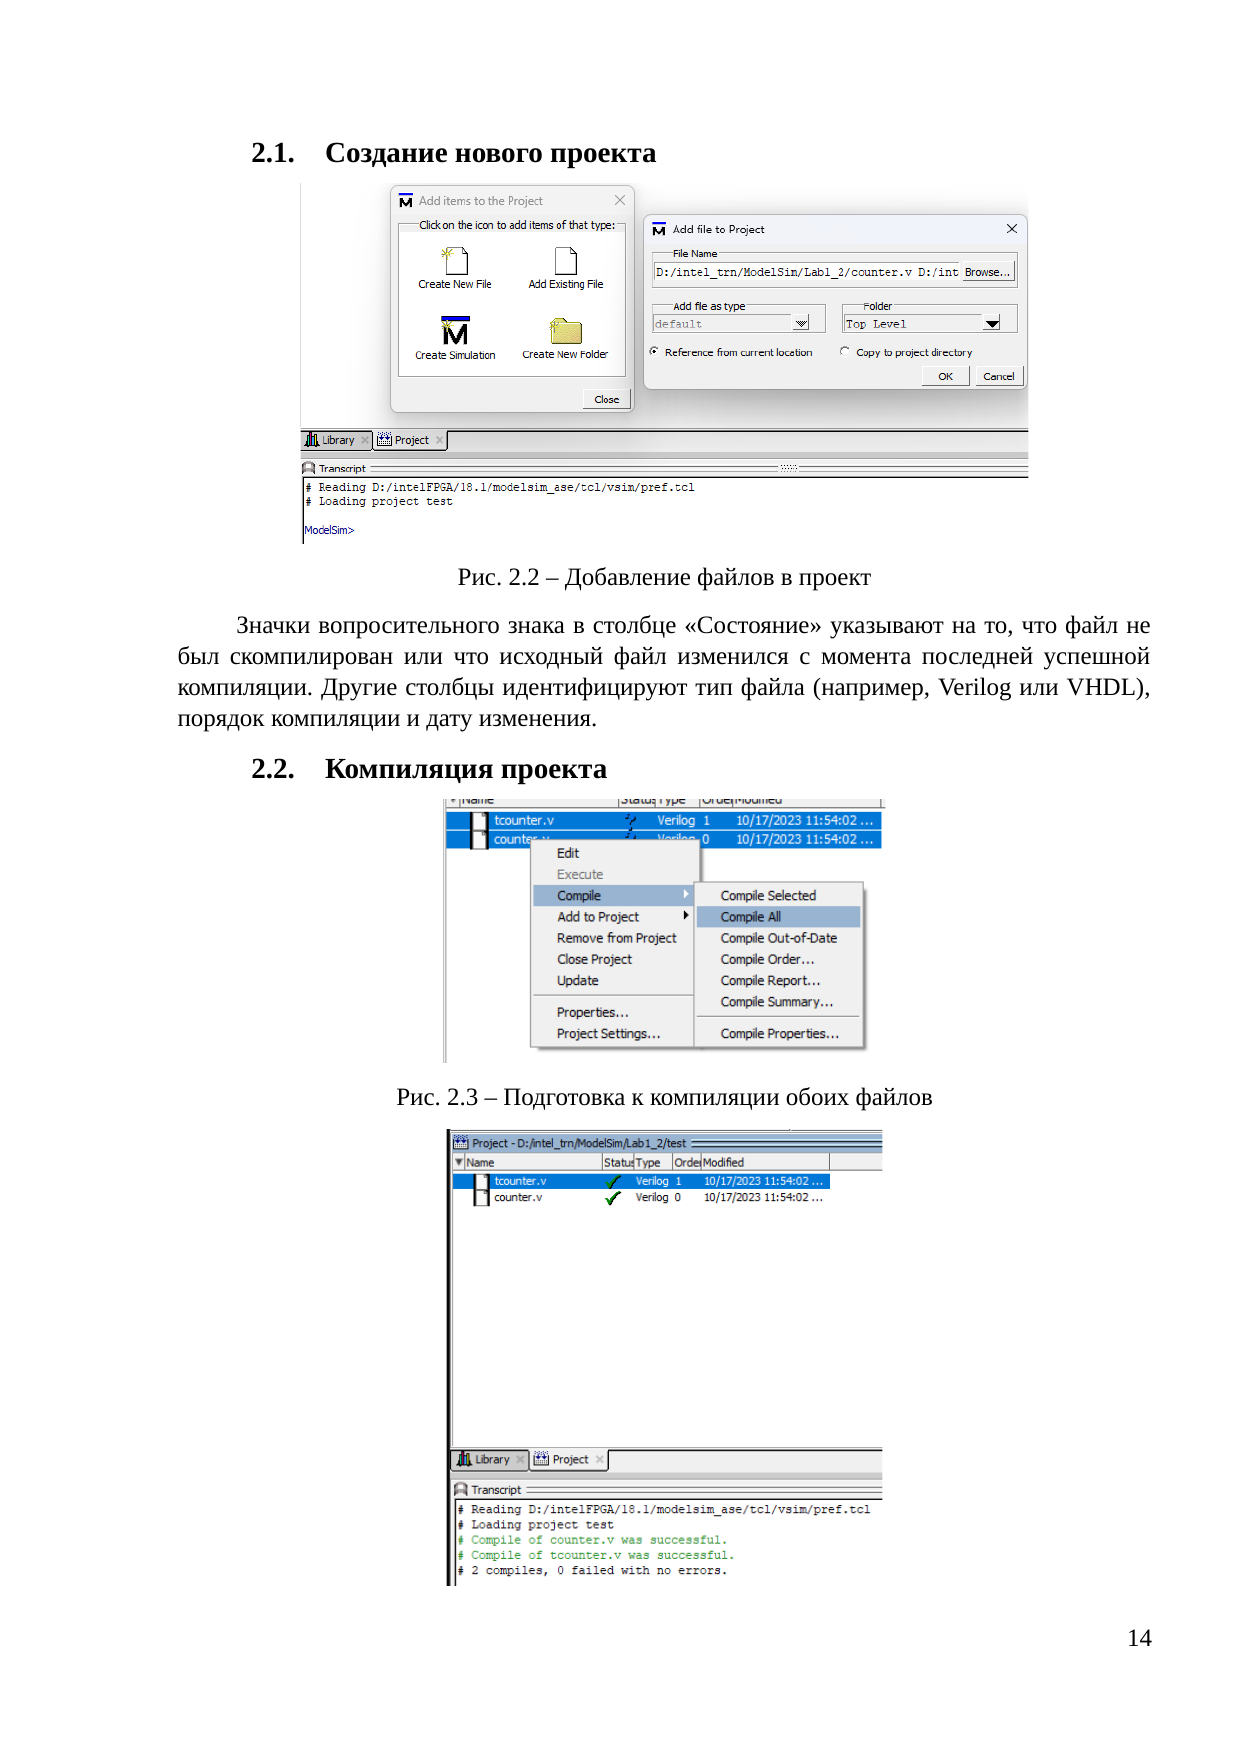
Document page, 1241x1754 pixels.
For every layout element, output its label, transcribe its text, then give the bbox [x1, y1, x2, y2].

picture [300, 183, 1029, 544]
subtitle Компиляция проекта [251, 751, 1152, 784]
picture [443, 799, 886, 1063]
subtitle Создание нового проекта [251, 135, 1152, 168]
picture [446, 1129, 883, 1586]
text Рис. 2.3 – Подготовка к компиляции обоих файлов [177, 1082, 1152, 1111]
text Рис. 2.2 – Добавление файлов в проект [177, 562, 1152, 591]
text Значки вопросительного знака в столбце «Состояние» указывают на то, что файл не был скомпилирован или что исходный файл изменился с момента последней успешной компиляции. Другие столбцы идентифицируют тип файла (например, Verilog или VHDL), порядок компиляции и дату изменения. [177, 610, 1152, 732]
